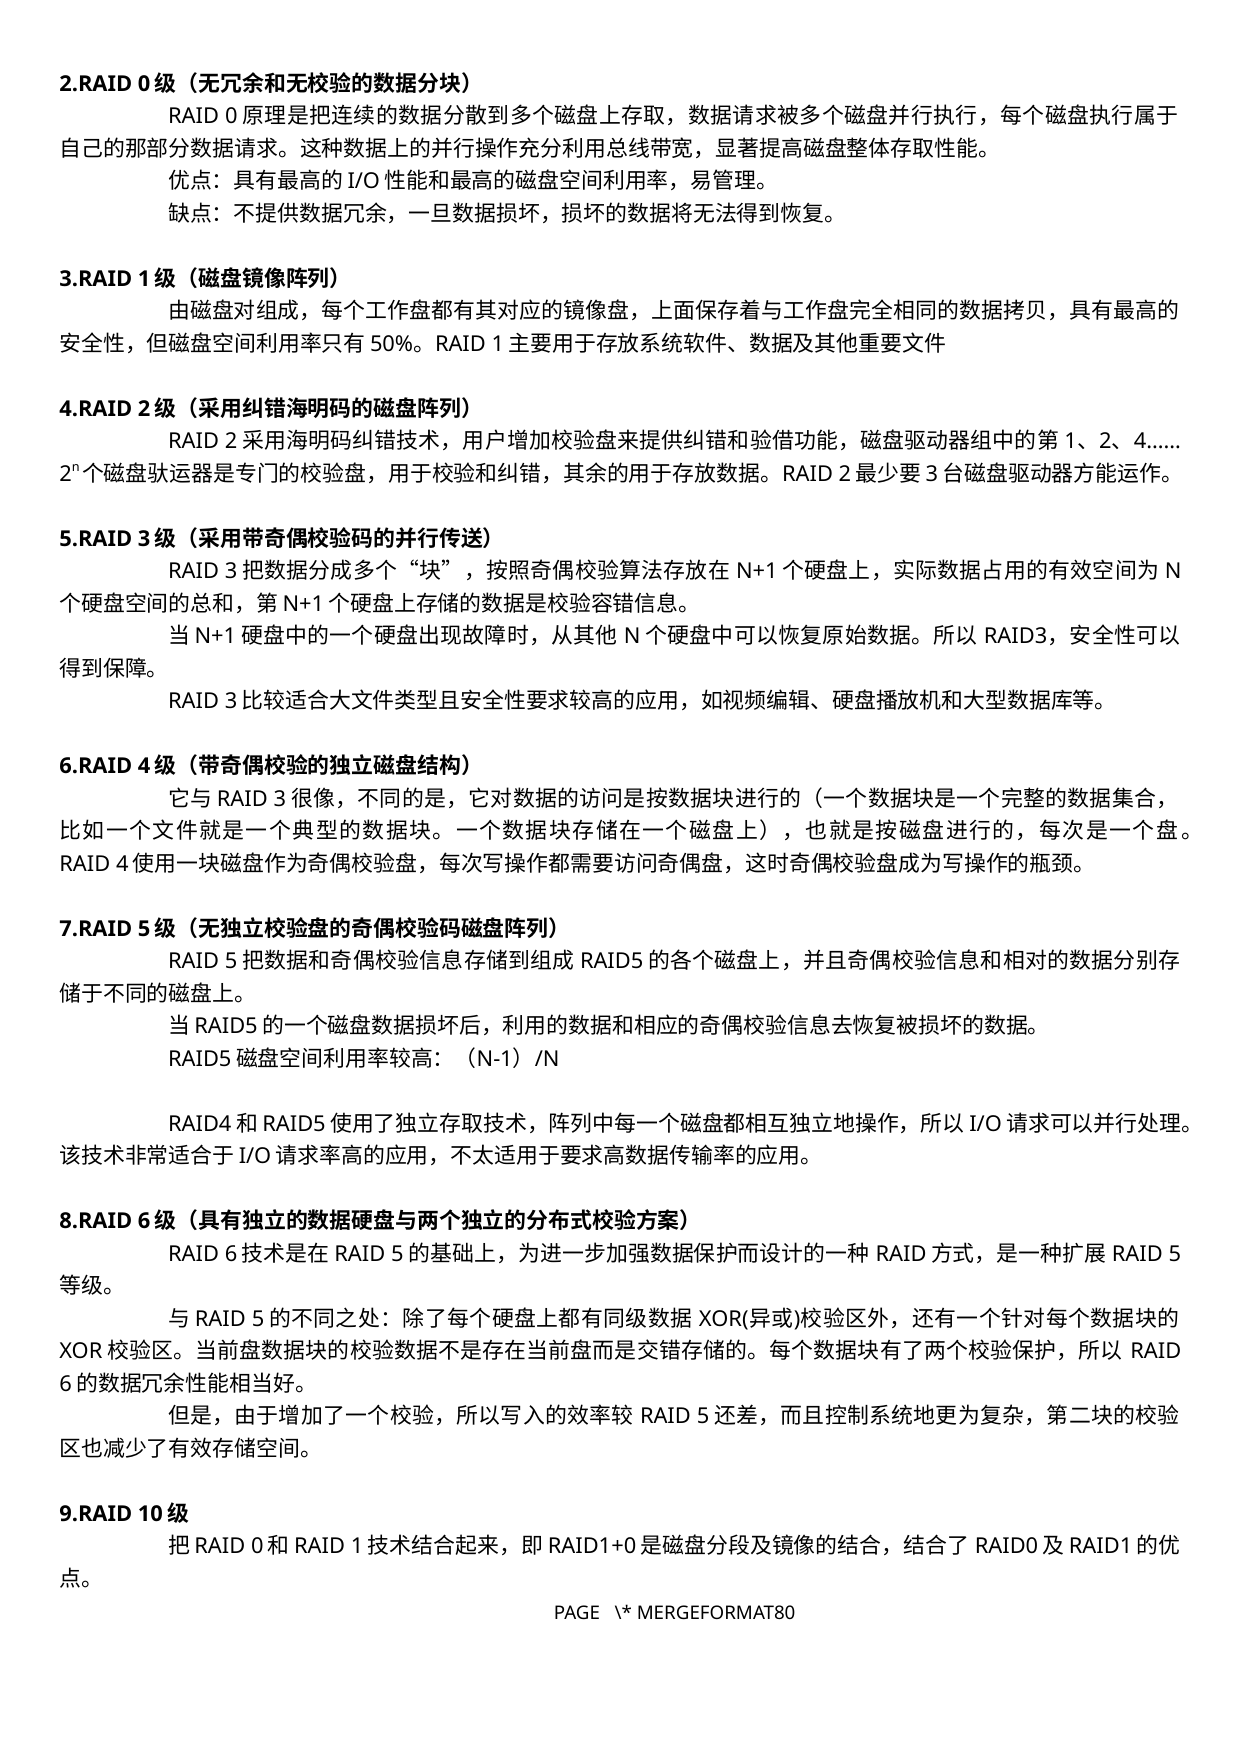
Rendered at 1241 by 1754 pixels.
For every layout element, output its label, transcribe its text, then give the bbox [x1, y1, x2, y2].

text RAID 3比较适合大文件类型且安全性要求较高的应用，如视频编辑、硬盘播放机和大型数据库等。 [59, 683, 1181, 716]
subtitle 9.RAID 10级 [59, 1496, 1181, 1528]
subtitle 8.RAID 6级（具有独立的数据硬盘与两个独立的分布式校验方案） [59, 1203, 1181, 1236]
text 当N+1硬盘中的一个硬盘出现故障时，从其他N个硬盘中可以恢复原始数据。所以RAID3，安全性可以得到保障。 [59, 618, 1181, 683]
subtitle 4.RAID 2级（采用纠错海明码的磁盘阵列） [59, 391, 1181, 423]
text 它与RAID 3很像，不同的是，它对数据的访问是按数据块进行的（一个数据块是一个完整的数据集合，比如一个文件就是一个典型的数据块。一个数据块存储在一个磁盘上），也就是按磁盘进行的，每次是一个盘。RAID 4使用一块磁盘作为奇偶校验盘，每次写操作都需要访问奇偶盘，这时奇偶校验盘成为写操作的瓶颈。 [59, 781, 1181, 878]
text 当RAID5的一个磁盘数据损坏后，利用的数据和相应的奇偶校验信息去恢复被损坏的数据。 [59, 1008, 1181, 1041]
text RAID 6技术是在RAID 5的基础上，为进一步加强数据保护而设计的一种RAID方式，是一种扩展RAID 5等级。 [59, 1236, 1181, 1301]
subtitle 6.RAID 4级（带奇偶校验的独立磁盘结构） [59, 748, 1181, 781]
text 缺点：不提供数据冗余，一旦数据损坏，损坏的数据将无法得到恢复。 [59, 196, 1181, 228]
subtitle 3.RAID 1级（磁盘镜像阵列） [59, 261, 1181, 293]
subtitle 5.RAID 3级（采用带奇偶校验码的并行传送） [59, 521, 1181, 553]
text 优点：具有最高的I/O性能和最高的磁盘空间利用率，易管理。 [59, 163, 1181, 196]
subtitle 7.RAID 5级（无独立校验盘的奇偶校验码磁盘阵列） [59, 911, 1181, 943]
text 但是，由于增加了一个校验，所以写入的效率较RAID 5还差，而且控制系统地更为复杂，第二块的校验区也减少了有效存储空间。 [59, 1398, 1181, 1463]
text RAID 5把数据和奇偶校验信息存储到组成RAID5的各个磁盘上，并且奇偶校验信息和相对的数据分别存储于不同的磁盘上。 [59, 943, 1181, 1008]
text RAID 2采用海明码纠错技术，用户增加校验盘来提供纠错和验借功能，磁盘驱动器组中的第1、2、4……2n个磁盘驮运器是专门的校验盘，用于校验和纠错，其余的用于存放数据。RAID 2最少要3台磁盘驱动器方能运作。 [59, 423, 1181, 488]
text 把RAID 0和RAID 1技术结合起来，即RAID1+0是磁盘分段及镜像的结合，结合了RAID0及RAID1的优点。 [59, 1528, 1181, 1593]
text RAID 0原理是把连续的数据分散到多个磁盘上存取，数据请求被多个磁盘并行执行，每个磁盘执行属于自己的那部分数据请求。这种数据上的并行操作充分利用总线带宽，显著提高磁盘整体存取性能。 [59, 98, 1181, 163]
subtitle 2.RAID 0级（无冗余和无校验的数据分块） [59, 66, 1181, 98]
text 由磁盘对组成，每个工作盘都有其对应的镜像盘，上面保存着与工作盘完全相同的数据拷贝，具有最高的安全性，但磁盘空间利用率只有50%。RAID 1主要用于存放系统软件、数据及其他重要文件 [59, 293, 1181, 358]
text RAID 3把数据分成多个“块”，按照奇偶校验算法存放在N+1个硬盘上，实际数据占用的有效空间为N个硬盘空间的总和，第N+1个硬盘上存储的数据是校验容错信息。 [59, 553, 1181, 618]
text 与RAID 5的不同之处：除了每个硬盘上都有同级数据XOR(异或)校验区外，还有一个针对每个数据块的XOR校验区。当前盘数据块的校验数据不是存在当前盘而是交错存储的。每个数据块有了两个校验保护，所以RAID 6的数据冗余性能相当好。 [59, 1301, 1181, 1398]
text RAID5磁盘空间利用率较高：（N-1）/N [59, 1041, 1181, 1073]
text RAID4和RAID5使用了独立存取技术，阵列中每一个磁盘都相互独立地操作，所以I/O请求可以并行处理。该技术非常适合于I/O请求率高的应用，不太适用于要求高数据传输率的应用。 [59, 1106, 1181, 1171]
